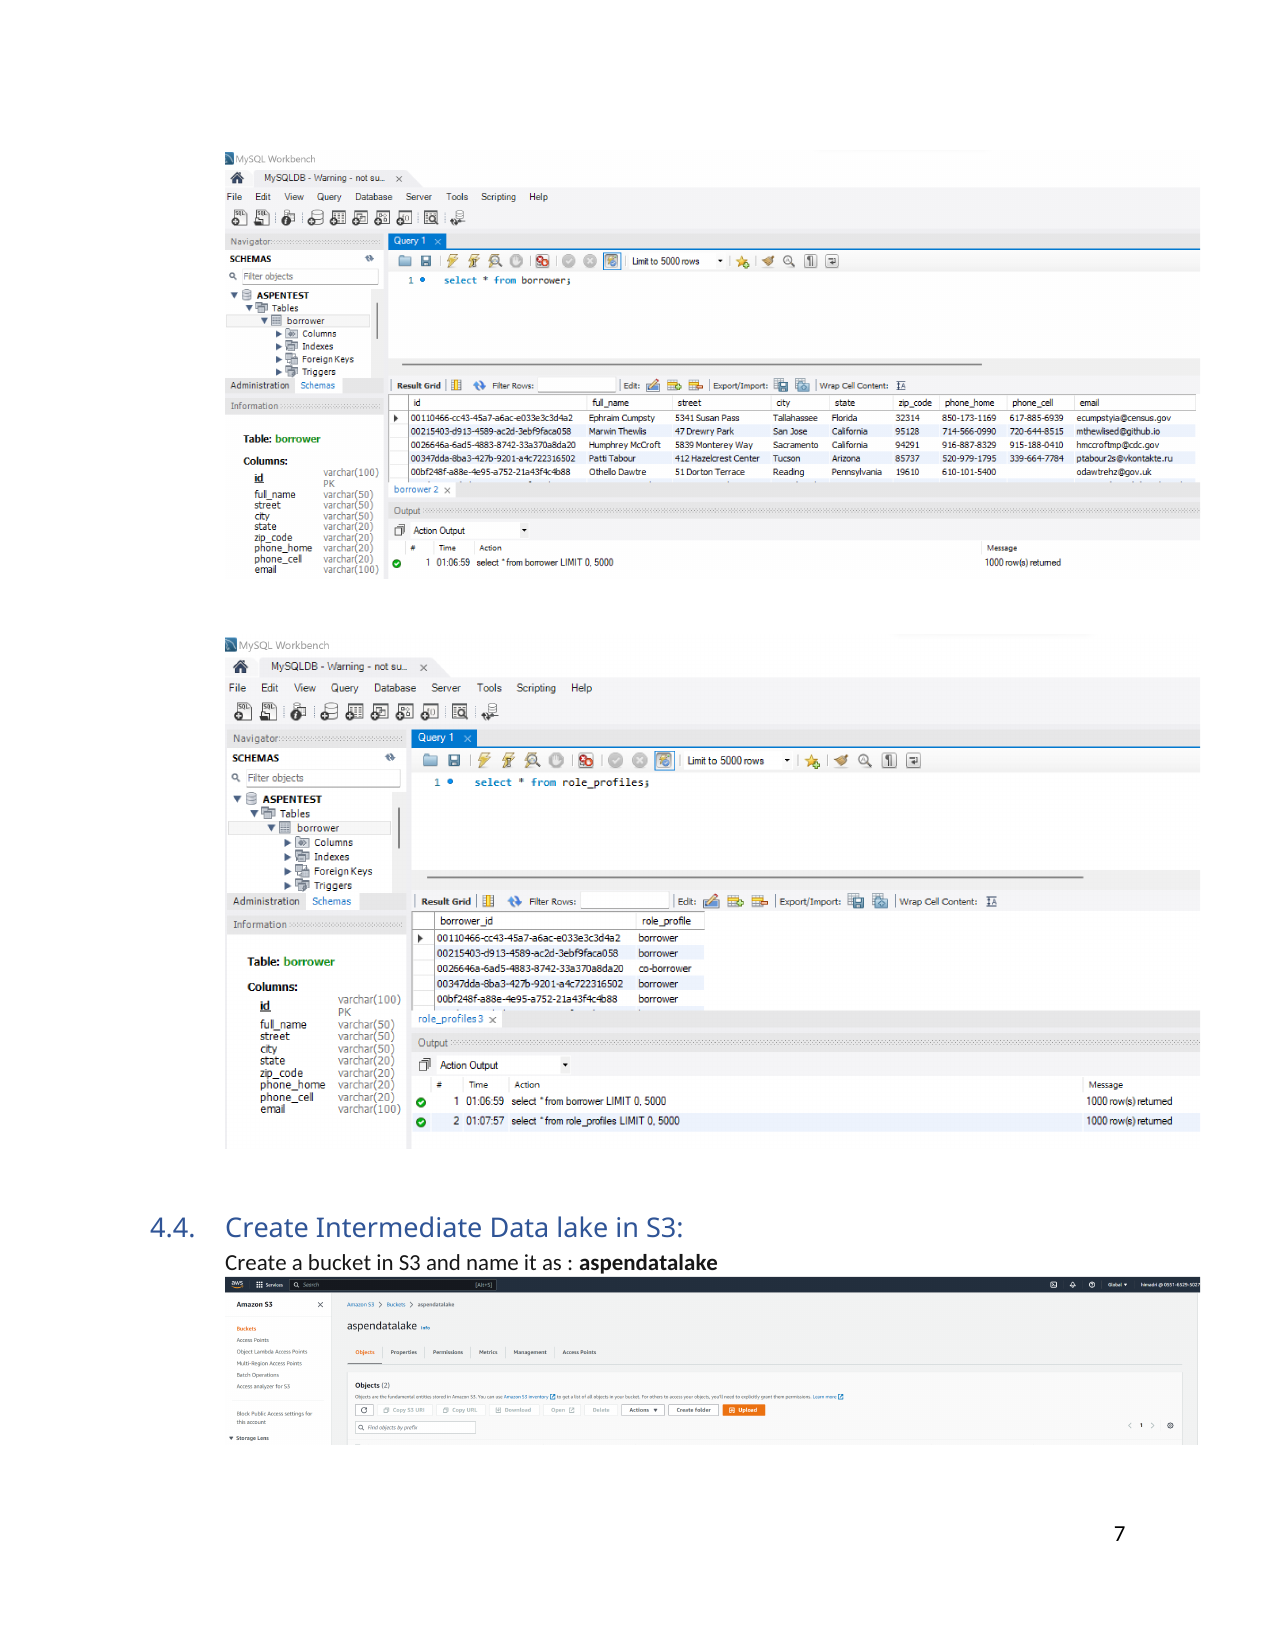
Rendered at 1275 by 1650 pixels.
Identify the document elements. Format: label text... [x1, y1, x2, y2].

list Create a bucket in S3 and name it as : aspendatalake [225, 1248, 1125, 1276]
picture [225, 150, 1200, 579]
subtitle Create Intermediate Data lake in S3: [150, 1208, 1125, 1245]
picture [225, 1276, 1200, 1445]
picture [225, 634, 1200, 1149]
